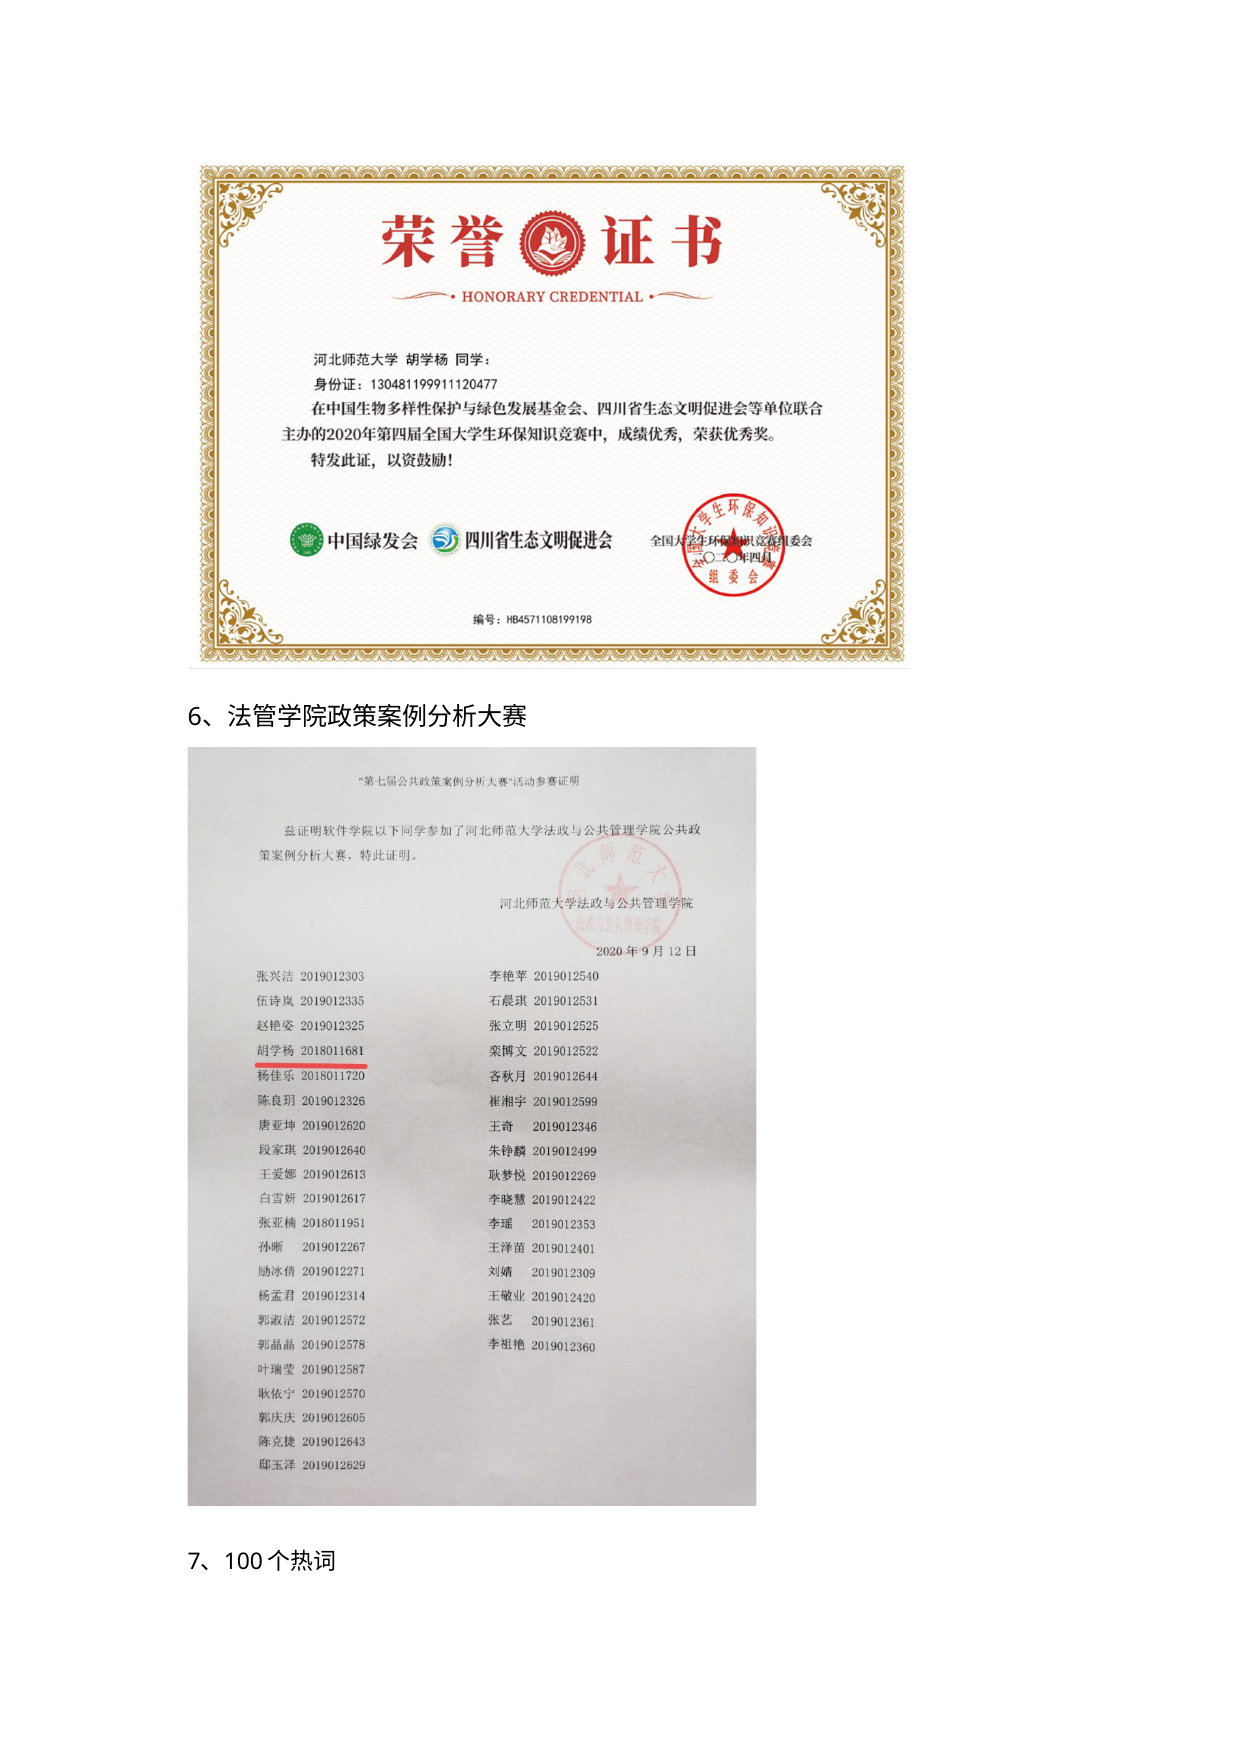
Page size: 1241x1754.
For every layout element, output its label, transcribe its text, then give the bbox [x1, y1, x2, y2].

picture [187, 162, 909, 669]
text 6、法管学院政策案例分析大赛 [187, 682, 1053, 747]
picture [187, 747, 757, 1506]
text 7、100个热词 [187, 1527, 1053, 1592]
